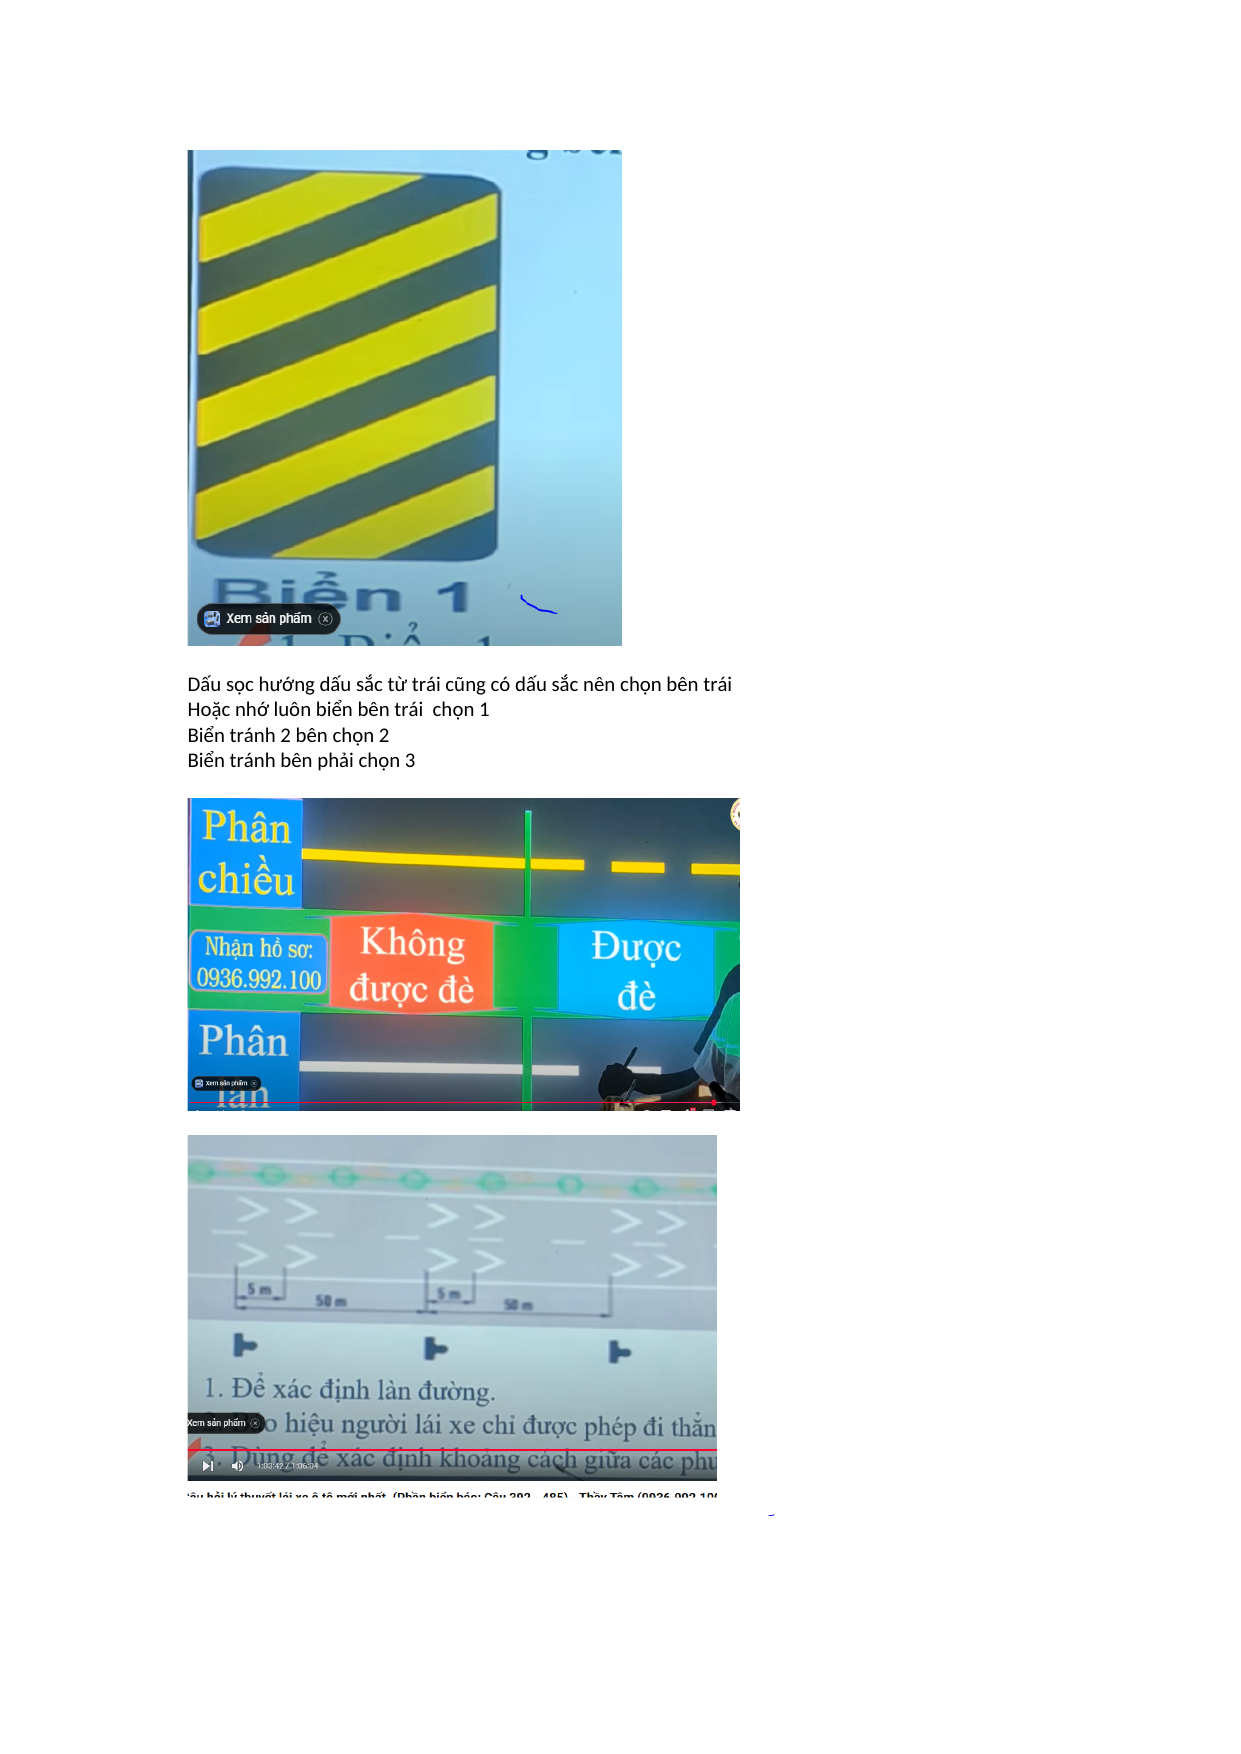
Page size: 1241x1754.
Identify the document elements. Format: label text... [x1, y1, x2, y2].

picture [187, 1135, 775, 1516]
picture [187, 150, 622, 646]
picture [187, 798, 740, 1111]
text Biển tránh bên phải chọn 3 [187, 747, 1053, 773]
text Dấu sọc hướng dấu sắc từ trái cũng có dấu sắc nên chọn bên trái [187, 671, 1053, 696]
text Hoặc nhớ luôn biển bên trái chọn 1 [187, 696, 1053, 722]
text Biển tránh 2 bên chọn 2 [187, 722, 1053, 747]
